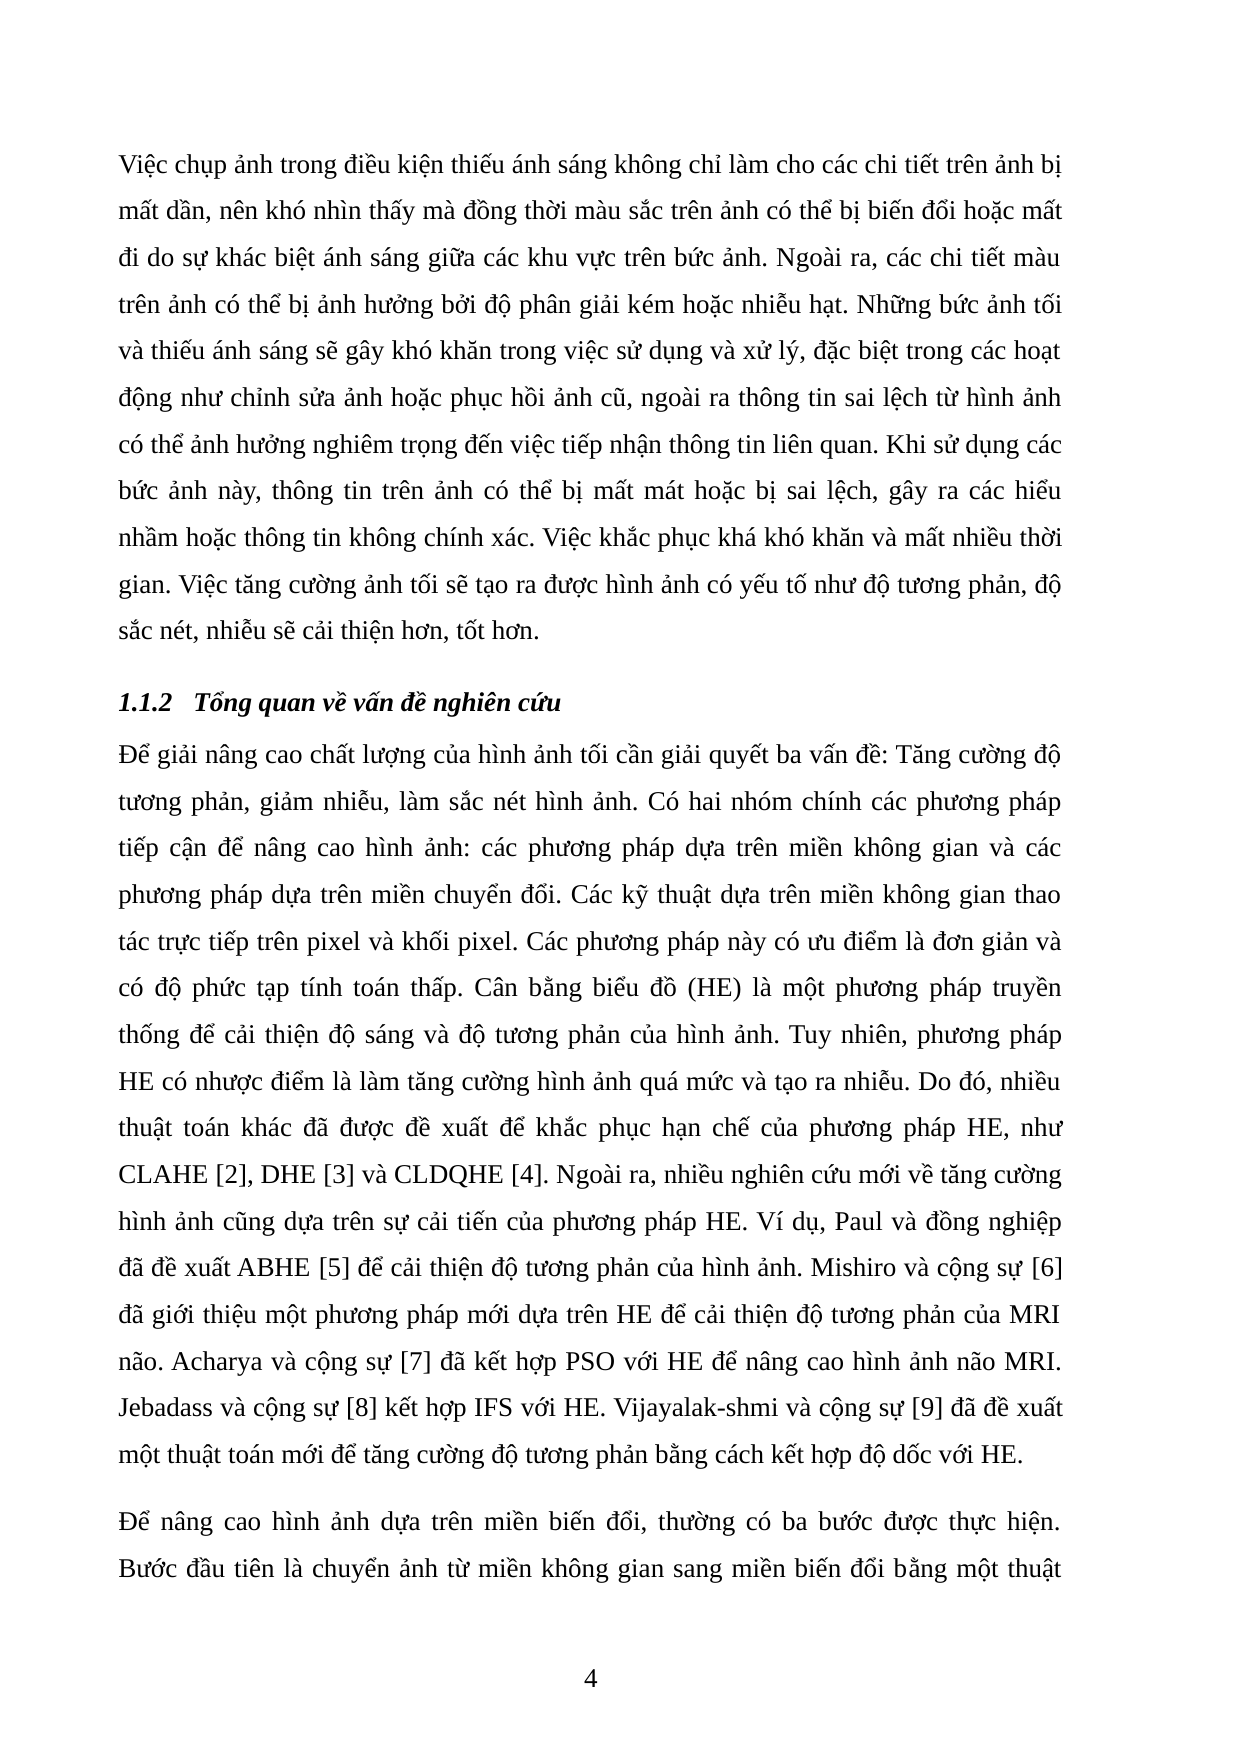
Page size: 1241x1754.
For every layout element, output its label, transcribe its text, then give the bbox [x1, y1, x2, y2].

text Để giải nâng cao chất lượng của hình ảnh tối cần giải quyết ba vấn đề: Tăng cường độ tương phản, giảm nhiễu, làm sắc nét hình ảnh. Có hai nhóm chính các phương pháp tiếp cận để nâng cao hình ảnh: các phương pháp dựa trên miền không gian và các phương pháp dựa trên miền chuyển đổi. Các kỹ thuật dựa trên miền không gian thao tác trực tiếp trên pixel và khối pixel. Các phương pháp này có ưu điểm là đơn giản và có độ phức tạp tính toán thấp. Cân bằng biểu đồ (HE) là một phương pháp truyền thống để cải thiện độ sáng và độ tương phản của hình ảnh. Tuy nhiên, phương pháp HE có nhược điểm là làm tăng cường hình ảnh quá mức và tạo ra nhiễu. Do đó, nhiều thuật toán khác đã được đề xuất để khắc phục hạn chế của phương pháp HE, như CLAHE , DHE và CLDQHE . Ngoài ra, nhiều nghiên cứu mới về tăng cường hình ảnh cũng dựa trên sự cải tiến của phương pháp HE. Ví dụ, Paul và đồng nghiệp đã đề xuất ABHE để cải thiện độ tương phản của hình ảnh. Mishiro và cộng sự đã giới thiệu một phương pháp mới dựa trên HE để cải thiện độ tương phản của MRI não. Acharya và cộng sự đã kết hợp PSO với HE để nâng cao hình ảnh não MRI. Jebadass và cộng sự kết hợp IFS với HE. Vijayalak-shmi và cộng sự đã đề xuất một thuật toán mới để tăng cường độ tương phản bằng cách kết hợp độ dốc với HE. [118, 738, 1063, 1469]
subtitle Tổng quan về vấn đề nghiên cứu [118, 686, 1063, 717]
text Việc chụp ảnh trong điều kiện thiếu ánh sáng không chỉ làm cho các chi tiết trên ảnh bị mất dần, nên khó nhìn thấy mà đồng thời màu sắc trên ảnh có thể bị biến đổi hoặc mất đi do sự khác biệt ánh sáng giữa các khu vực trên bức ảnh. Ngoài ra, các chi tiết màu trên ảnh có thể bị ảnh hưởng bởi độ phân giải kém hoặc nhiễu hạt. Những bức ảnh tối và thiếu ánh sáng sẽ gây khó khăn trong việc sử dụng và xử lý, đặc biệt trong các hoạt động như chỉnh sửa ảnh hoặc phục hồi ảnh cũ, ngoài ra thông tin sai lệch từ hình ảnh có thể ảnh hưởng nghiêm trọng đến việc tiếp nhận thông tin liên quan. Khi sử dụng các bức ảnh này, thông tin trên ảnh có thể bị mất mát hoặc bị sai lệch, gây ra các hiểu nhầm hoặc thông tin không chính xác. Việc khắc phục khá khó khăn và mất nhiều thời gian. Việc tăng cường ảnh tối sẽ tạo ra được hình ảnh có yếu tố như độ tương phản, độ sắc nét, nhiễu sẽ cải thiện hơn, tốt hơn. [118, 148, 1063, 646]
